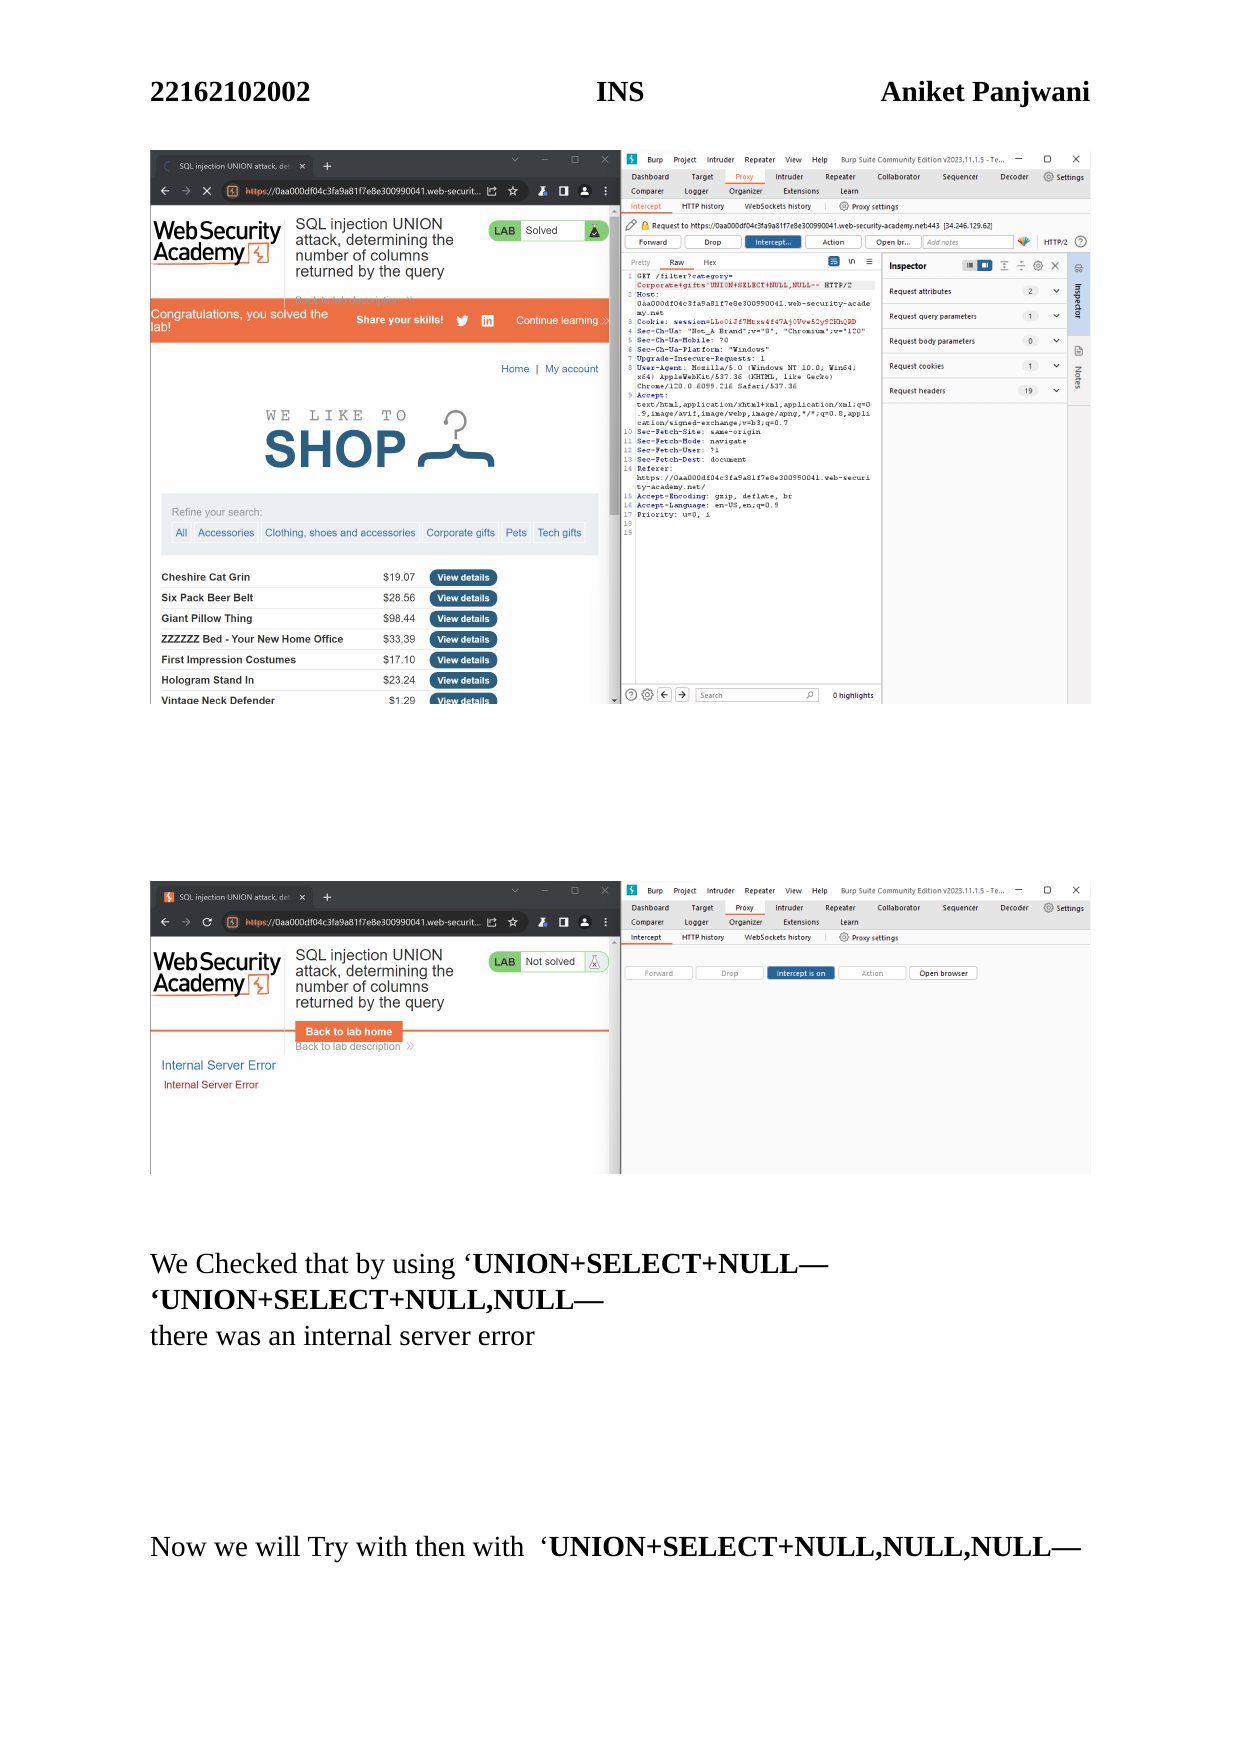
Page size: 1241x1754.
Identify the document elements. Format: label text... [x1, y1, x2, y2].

picture [150, 881, 1091, 1174]
picture [150, 150, 1091, 704]
text We Checked that by using ‘UNION+SELECT+NULL— ‘UNION+SELECT+NULL,NULL— there was an internal server error [150, 1246, 1090, 1352]
text Now we will Try with then with ‘UNION+SELECT+NULL,NULL,NULL— [150, 1529, 1090, 1563]
